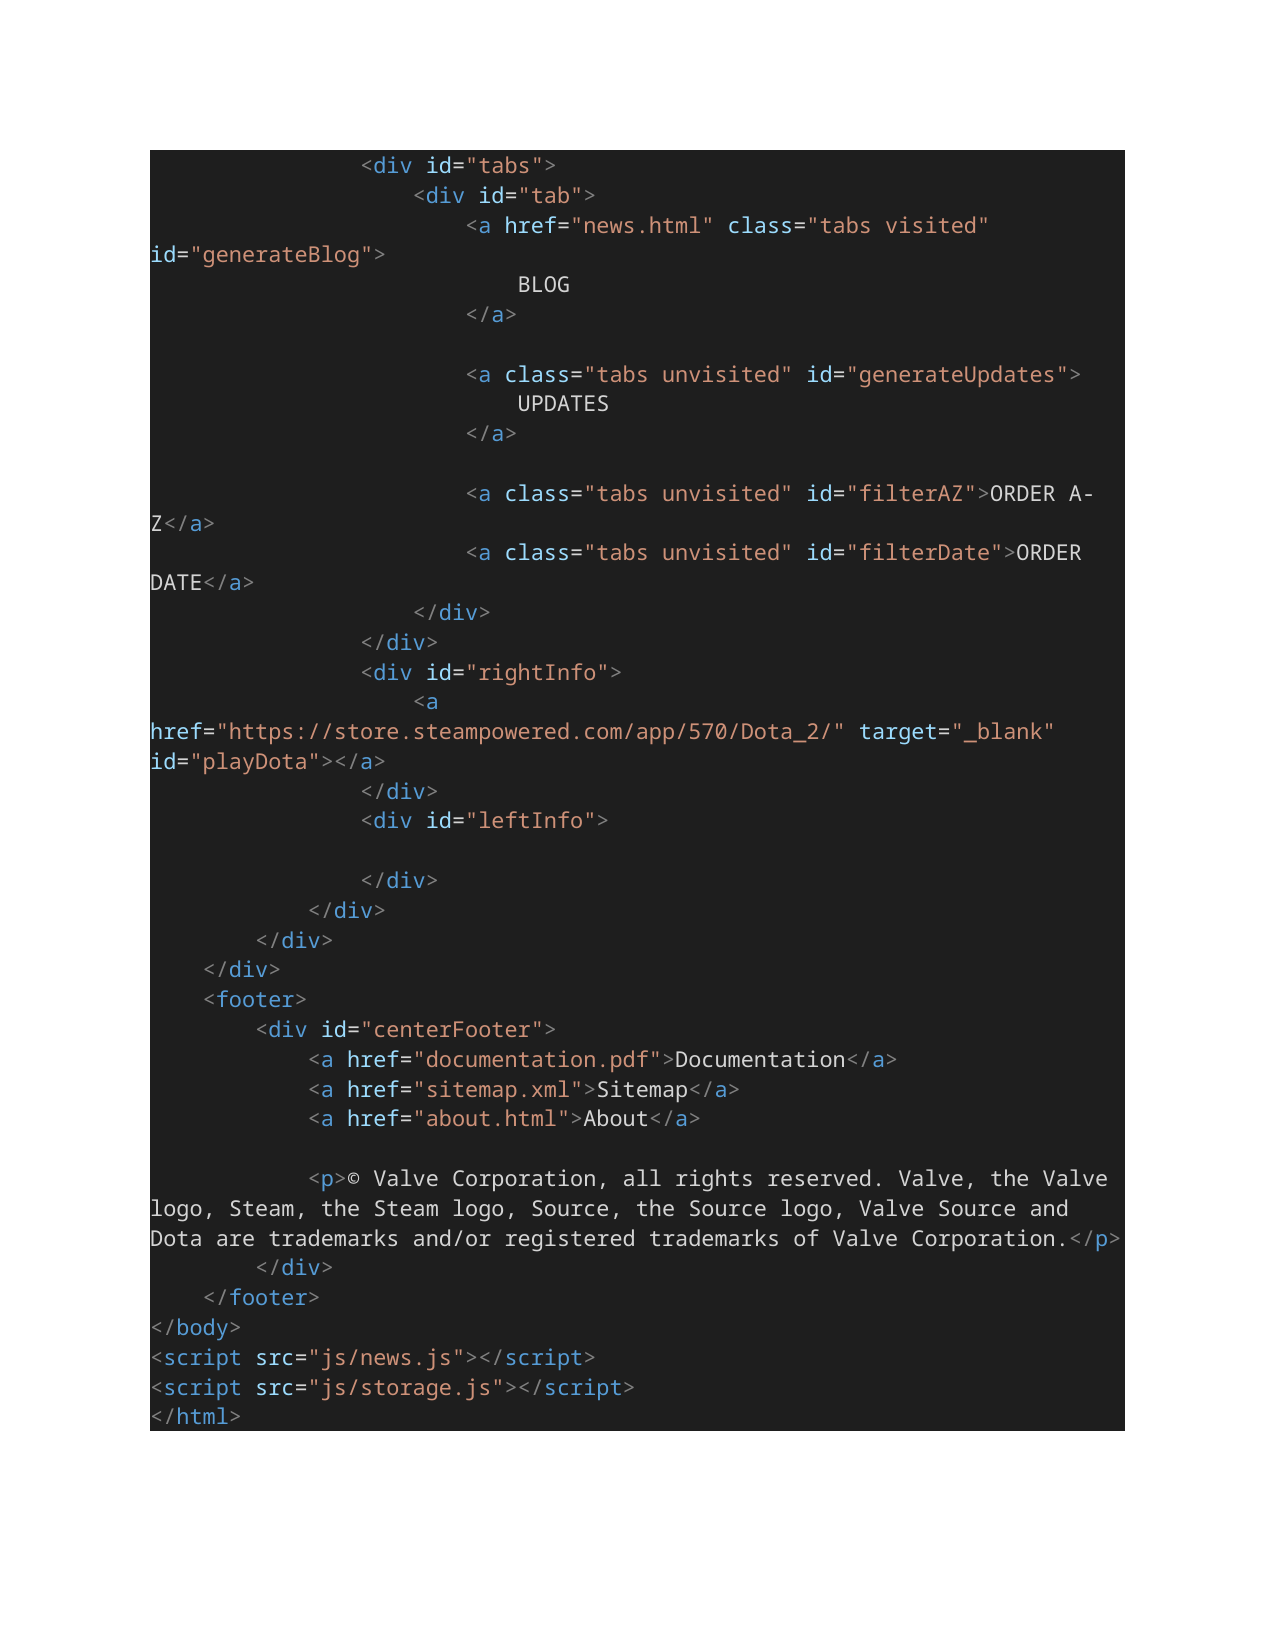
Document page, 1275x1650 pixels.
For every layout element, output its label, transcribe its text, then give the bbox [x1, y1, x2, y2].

text <a class="tabs unvisited" id="generateUpdates"> [150, 358, 1125, 388]
text </div> [150, 924, 1125, 954]
text </a> [150, 418, 1125, 448]
text <a class="tabs unvisited" id="filterDate">ORDER DATE</a> [150, 537, 1125, 597]
text <div id="rightInfo"> [150, 656, 1125, 686]
text <a href="sitemap.xml">Sitemap</a> [150, 1073, 1125, 1103]
text <a href="https://store.steampowered.com/app/570/Dota_2/" target="_blank" id="playDota"></a> [150, 686, 1125, 776]
text <footer> [150, 984, 1125, 1014]
text </div> [150, 865, 1125, 895]
text </div> [150, 776, 1125, 805]
text <div id="tabs"> [150, 150, 1125, 180]
text </html> [150, 1401, 1125, 1431]
text <div id="leftInfo"> [150, 805, 1125, 835]
text <a href="documentation.pdf">Documentation</a> [150, 1044, 1125, 1073]
text <script src="js/storage.js"></script> [150, 1371, 1125, 1401]
text <div id="tab"> [150, 180, 1125, 209]
text <a href="news.html" class="tabs visited" id="generateBlog"> [150, 209, 1125, 269]
text </div> [150, 895, 1125, 924]
text </div> [150, 627, 1125, 656]
text <a href="about.html">About</a> [150, 1103, 1125, 1133]
text </a> [150, 299, 1125, 329]
text </div> [150, 954, 1125, 984]
text </div> [150, 597, 1125, 627]
text <script src="js/news.js"></script> [150, 1342, 1125, 1371]
text BLOG [150, 269, 1125, 299]
text </body> [150, 1312, 1125, 1342]
text </footer> [150, 1282, 1125, 1312]
text </div> [150, 1252, 1125, 1282]
text UPDATES [150, 388, 1125, 418]
text <div id="centerFooter"> [150, 1014, 1125, 1044]
text <p>© Valve Corporation, all rights reserved. Valve, the Valve logo, Steam, the Steam logo, Source, the Source logo, Valve Source and Dota are trademarks and/or registered trademarks of Valve Corporation.</p> [150, 1163, 1125, 1252]
text <a class="tabs unvisited" id="filterAZ">ORDER A-Z</a> [150, 478, 1125, 537]
